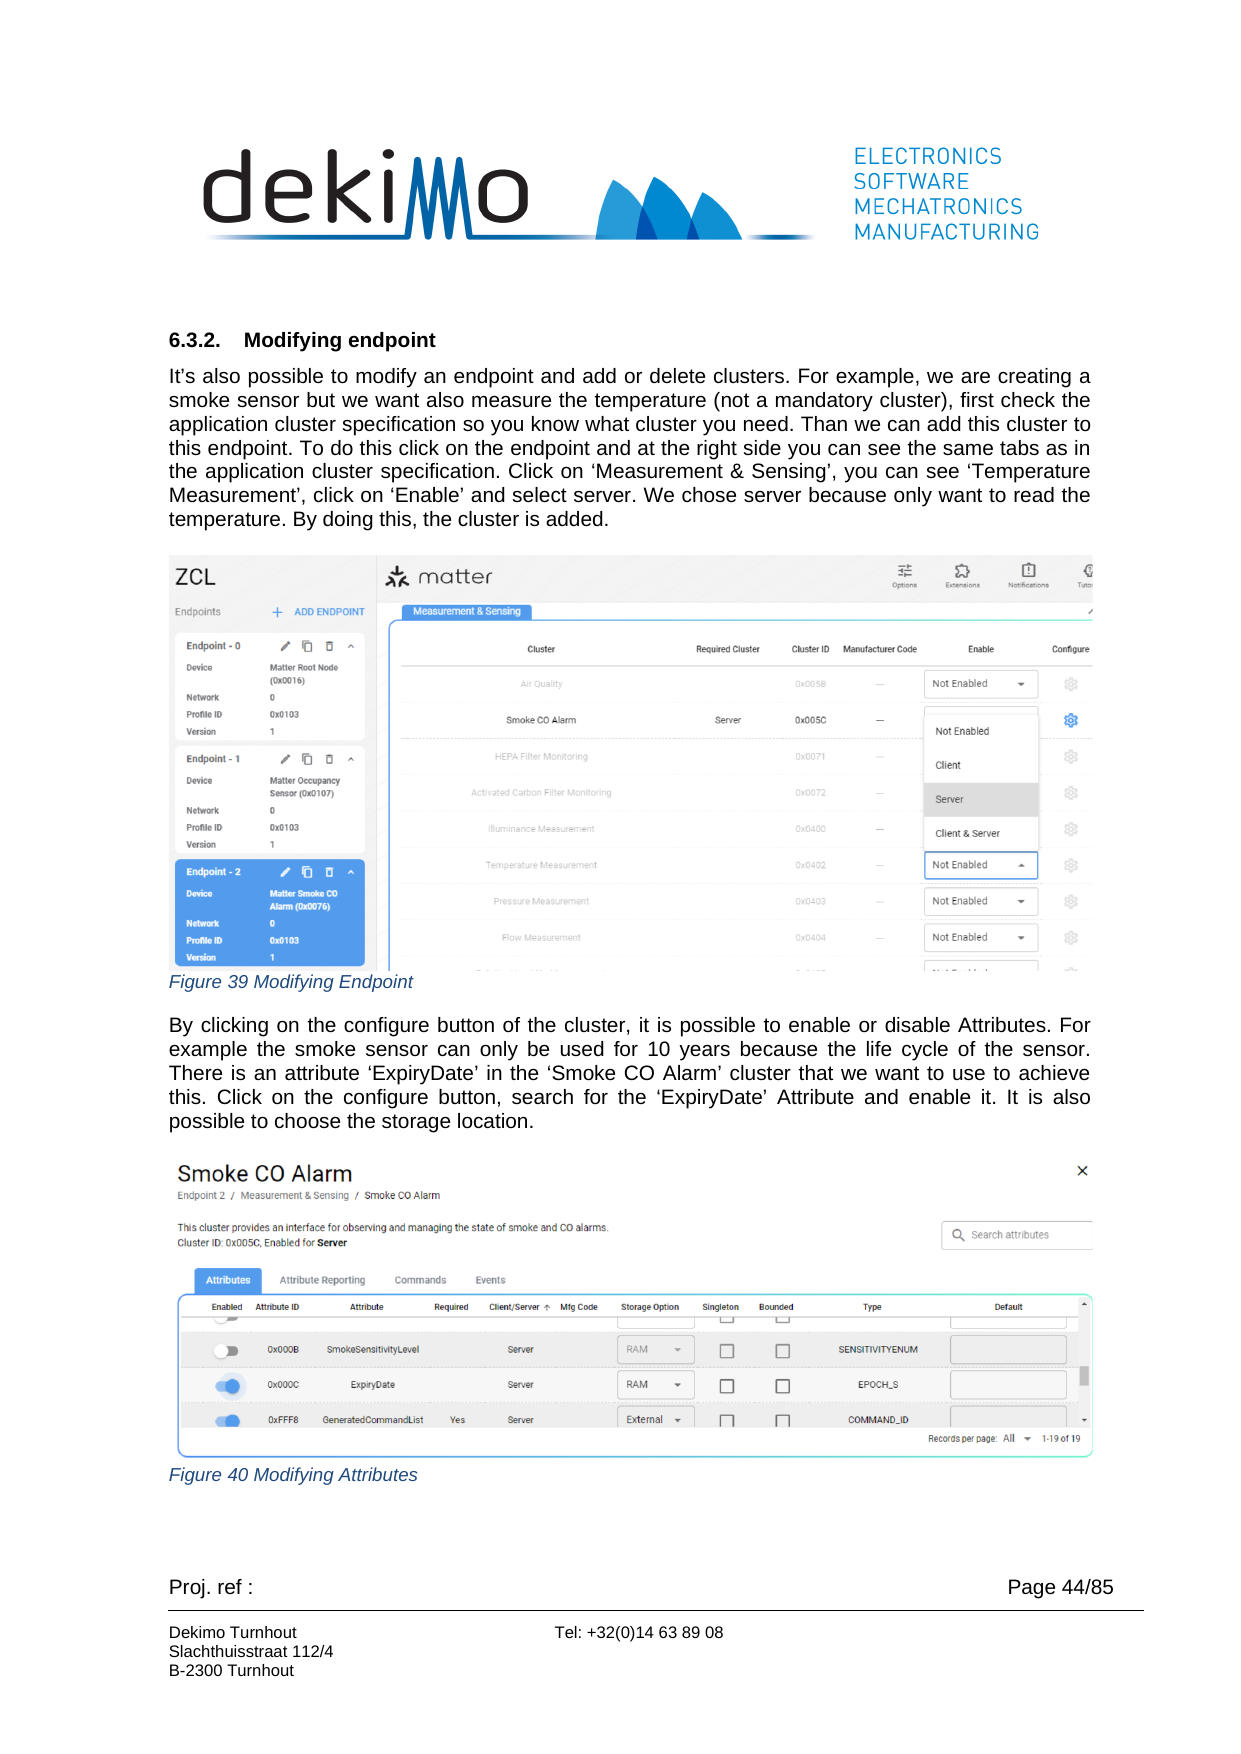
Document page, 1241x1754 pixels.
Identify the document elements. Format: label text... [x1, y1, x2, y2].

text Figure 40 Modifying Attributes [169, 1464, 1093, 1485]
picture [168, 1157, 1093, 1464]
text By clicking on the configure button of the cluster, it is possible to enable or disable Attributes. For example the smoke sensor can only be used for 10 years because the life cycle of the sensor. There is an attribute ‘ExpiryDate’ in the ‘Smoke CO Alarm’ cluster that we want to use to achieve this. Click on the configure button, search for the ‘ExpiryDate’ Attribute and enable it. It is also possible to choose the storage location. [169, 1013, 1093, 1133]
subtitle Modifying endpoint [169, 328, 1093, 352]
picture [168, 555, 1093, 971]
text It’s also possible to modify an endpoint and add or delete clusters. For example, we are creating a smoke sensor but we want also measure the temperature (not a mandatory cluster), first check the application cluster specification so you know what cluster you need. Than we can add this cluster to this endpoint. To do this click on the endpoint and at the right side you can see the same tabs as in the application cluster specification. Click on ‘Measurement & Sensing’, you can see ‘Temperature Measurement’, click on ‘Enable’ and select server. We chose server because only want to read the temperature. By doing this, the cluster is added. [169, 363, 1093, 531]
picture [159, 73, 1083, 304]
text Figure 39 Modifying Endpoint [169, 971, 1093, 992]
